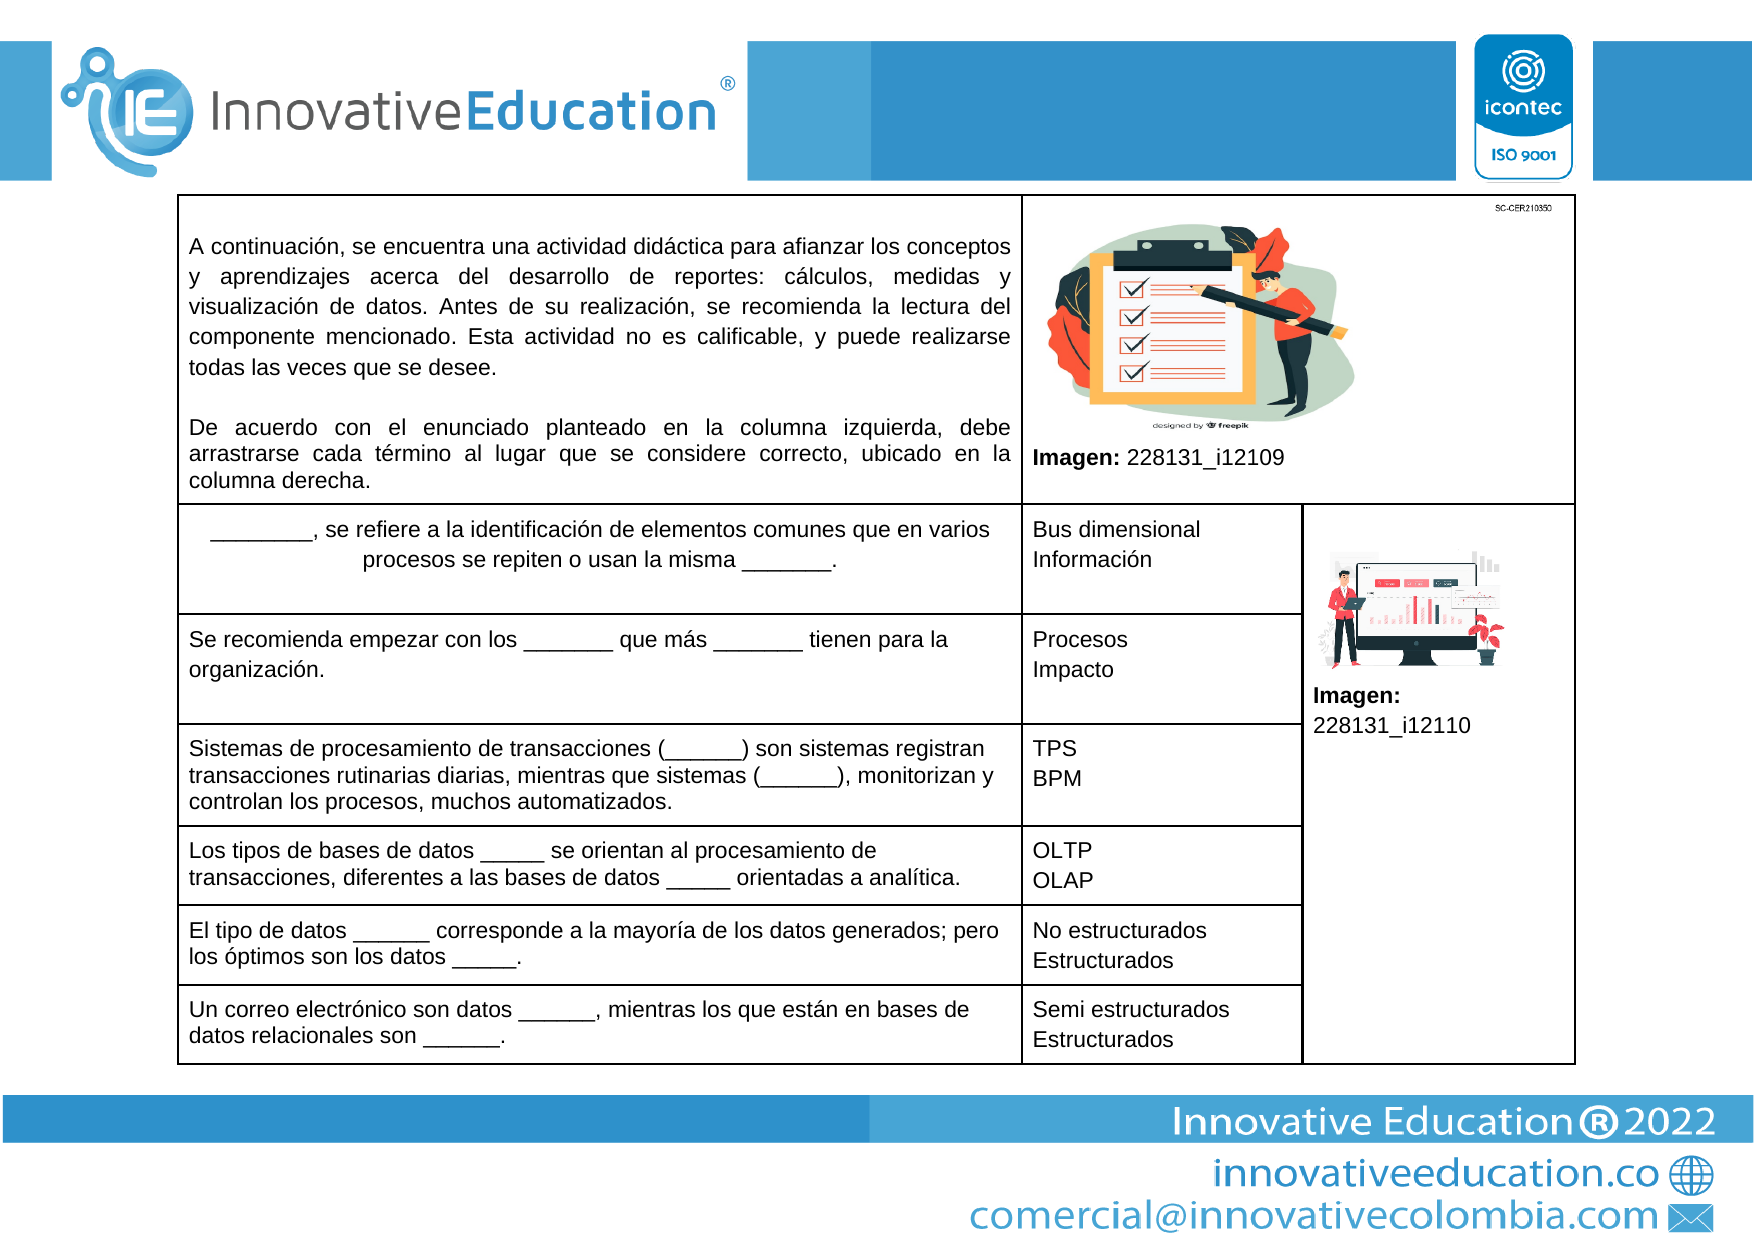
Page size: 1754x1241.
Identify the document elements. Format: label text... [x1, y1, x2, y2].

table_cell Los tipos de bases de datos _____ se orientan al procesamiento de transacciones, diferentes a las bases de datos _____ orientadas a analítica. [179, 827, 1021, 904]
table_cell TPS BPM [1023, 725, 1301, 825]
table_cell Procesos Impacto [1023, 615, 1301, 723]
table_cell Se recomienda empezar con los _______ que más _______ tienen para la organización. [179, 615, 1021, 723]
table_cell OLTP OLAP [1023, 827, 1301, 904]
table_cell Imagen: 228131_i12110 [1304, 505, 1574, 1063]
table_cell Sistemas de procesamiento de transacciones (______) son sistemas registran transacciones rutinarias diarias, mientras que sistemas (______), monitorizan y controlan los procesos, muchos automatizados. [179, 725, 1021, 825]
table_cell Imagen: 228131_i12109 [1023, 196, 1574, 503]
table_cell Un correo electrónico son datos ______, mientras los que están en bases de datos relacionales son ______. [179, 986, 1021, 1063]
picture [0, 28, 1456, 194]
table_cell No estructurados Estructurados [1023, 906, 1301, 984]
table_cell Semi estructurados Estructurados [1023, 986, 1301, 1063]
table_cell A continuación, se encuentra una actividad didáctica para afianzar los conceptos y aprendizajes acerca del desarrollo de reportes: cálculos, medidas y visualización de datos. Antes de su realización, se recomienda la lectura del componente mencionado. Esta actividad no es calificable, y puede realizarse todas las veces que se desee. De acuerdo con el enunciado planteado en la columna izquierda, debe arrastrarse cada término al lugar que se considere correcto, ubicado en la columna derecha. [179, 196, 1021, 503]
picture [1312, 542, 1511, 674]
table_cell Bus dimensional Información [1023, 505, 1301, 613]
picture [1471, 32, 1576, 194]
picture [1593, 28, 1752, 194]
picture [2, 1093, 1754, 1239]
table_cell ________, se refiere a la identificación de elementos comunes que en varios procesos se repiten o usan la misma _______. [179, 505, 1021, 613]
table_cell El tipo de datos ______ corresponde a la mayoría de los datos generados; pero los óptimos son los datos _____. [179, 906, 1021, 984]
picture [1032, 206, 1369, 439]
